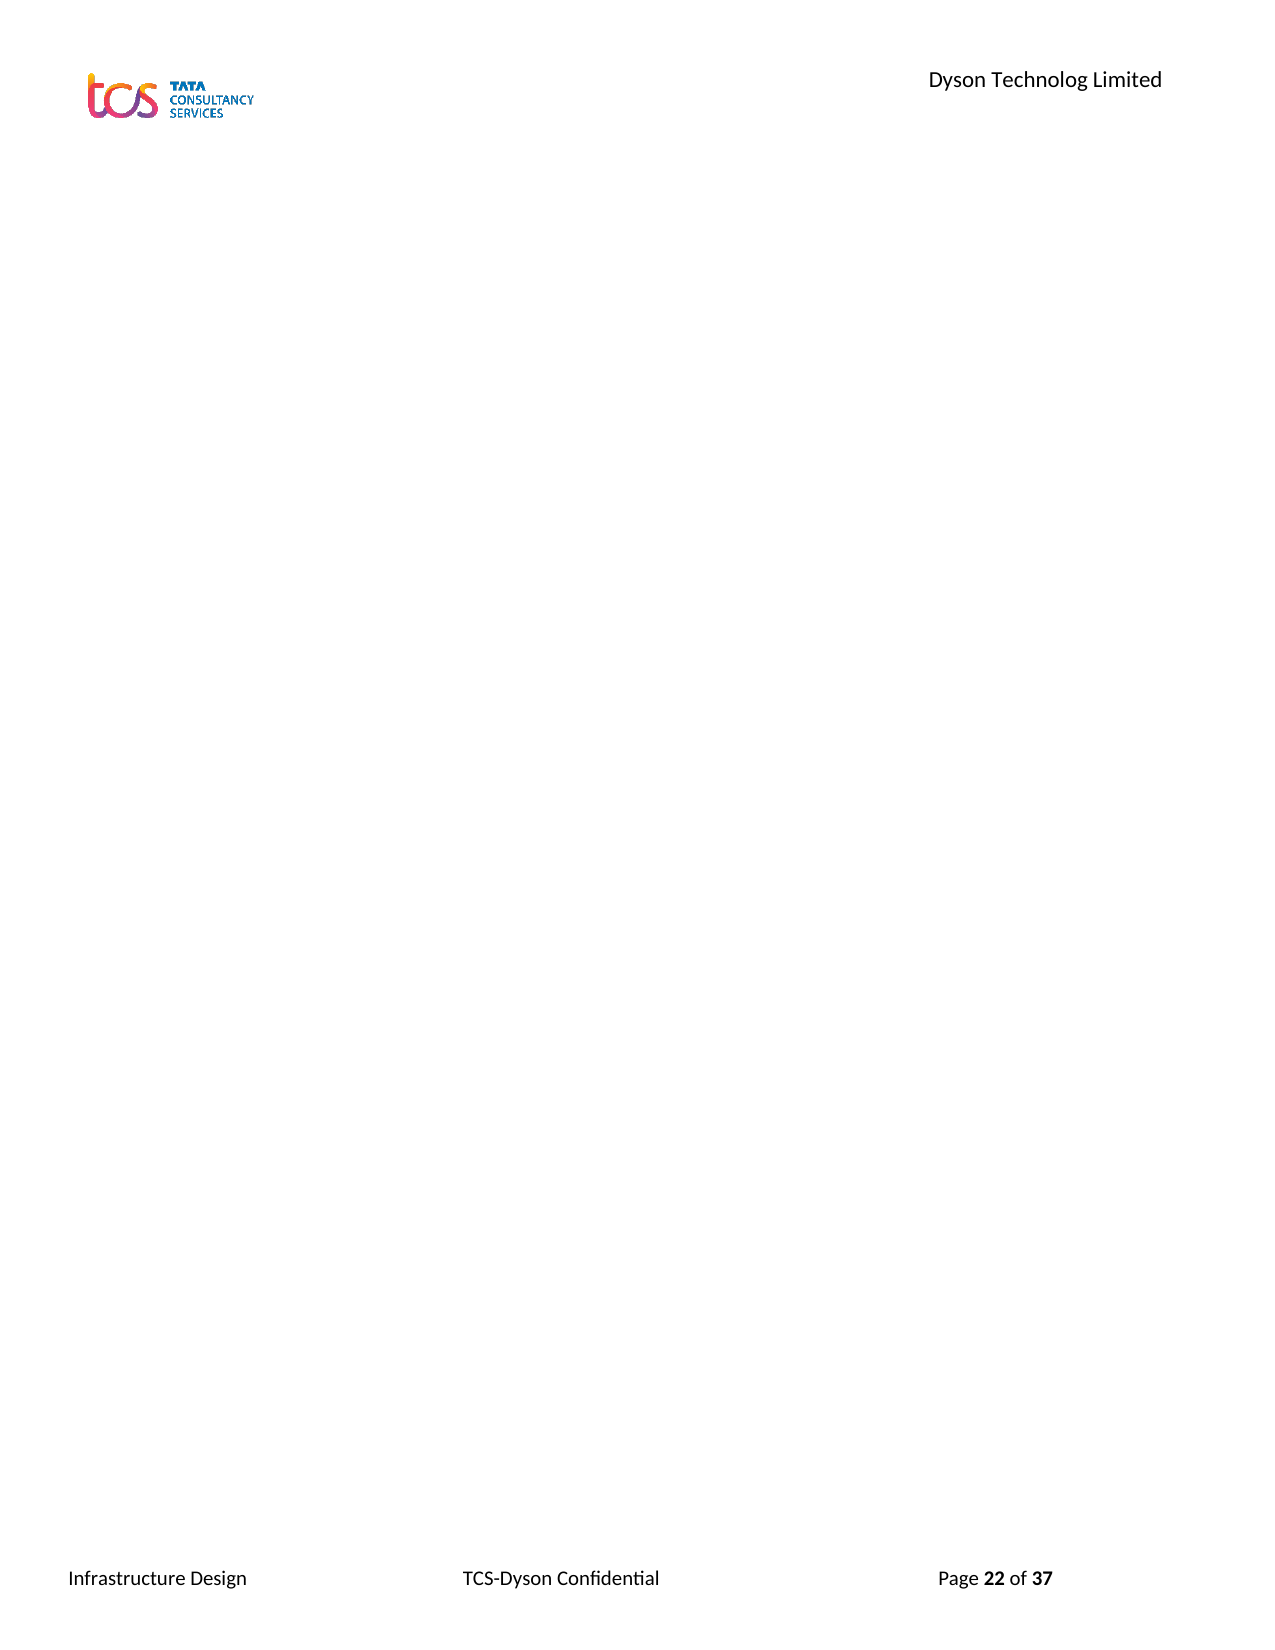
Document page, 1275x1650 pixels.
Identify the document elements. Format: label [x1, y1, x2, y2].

picture [88, 73, 254, 118]
